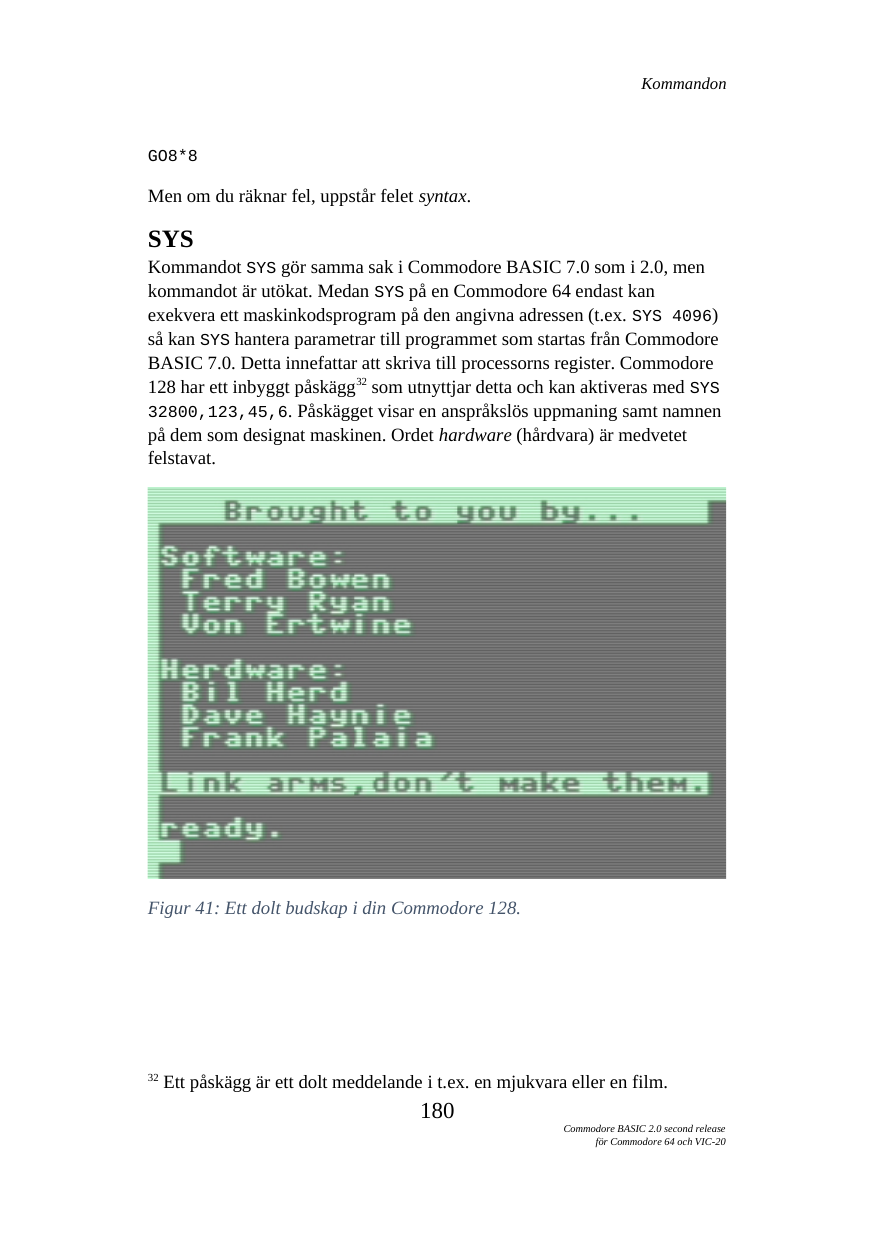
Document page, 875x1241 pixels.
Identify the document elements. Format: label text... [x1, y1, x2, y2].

picture [147, 487, 727, 879]
text GO8*8 [148, 148, 726, 167]
text Figur 41: Ett dolt budskap i din Commodore 128. [148, 897, 726, 918]
subtitle SYS [148, 224, 726, 253]
text Kommandot SYS gör samma sak i Commodore BASIC 7.0 som i 2.0, men kommandot är utökat. Medan SYS på en Commodore 64 endast kan exekvera ett maskinkodsprogram på den angivna adressen (t.ex. SYS 4096) så kan SYS hantera parametrar till programmet som startas från Commodore BASIC 7.0. Detta innefattar att skriva till processorns register. Commodore 128 har ett inbyggt påskägg som utnyttjar detta och kan aktiveras med SYS 32800,123,45,6. Påskägget visar en anspråkslös uppmaning samt namnen på dem som designat maskinen. Ordet hardware (hårdvara) är medvetet felstavat. [148, 256, 726, 469]
text Men om du räknar fel, uppstår felet syntax. [148, 185, 726, 206]
